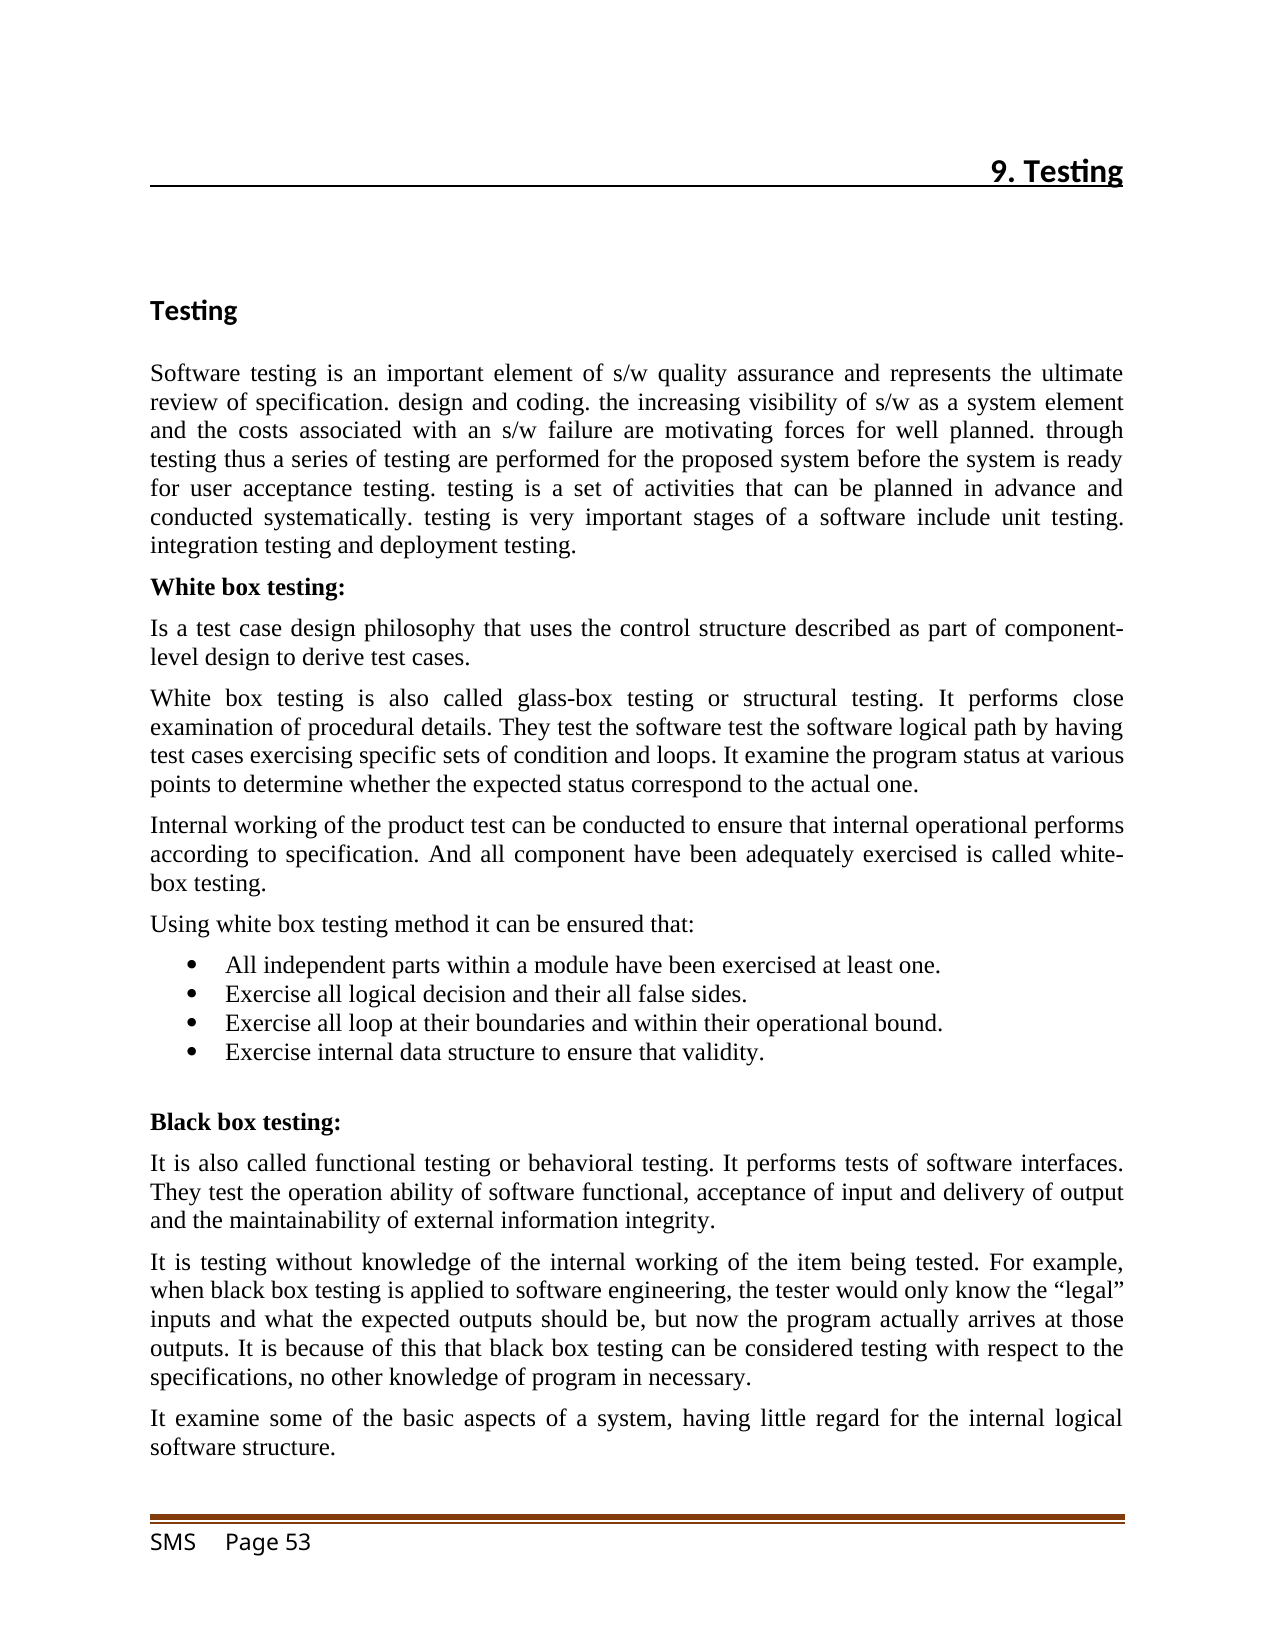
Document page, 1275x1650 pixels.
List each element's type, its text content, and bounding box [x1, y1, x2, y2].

list All independent parts within a module have been exercised at least one. [187, 950, 1125, 979]
text Internal working of the product test can be conducted to ensure that internal operational performs according to specification. And all component have been adequately exercised is called white-box testing. [150, 810, 1125, 897]
list Exercise all logical decision and their all false sides. [187, 979, 1125, 1008]
text Software testing is an important element of s/w quality assurance and represents the ultimate review of specification. design and coding. the increasing visibility of s/w as a system element and the costs associated with an s/w failure are motivating forces for well planned. through testing thus a series of testing are performed for the proposed system before the system is ready for user acceptance testing. testing is a set of activities that can be planned in advance and conducted systematically. testing is very important stages of a software include unit testing. integration testing and deployment testing. [150, 358, 1125, 559]
text White box testing: [150, 572, 1125, 600]
text Testing [150, 292, 1125, 327]
text It is also called functional testing or behavioral testing. It performs tests of software interfaces. They test the operation ability of software functional, acceptance of input and delivery of output and the maintainability of external information integrity. [150, 1148, 1125, 1234]
text Is a test case design philosophy that uses the control structure described as part of component-level design to derive test cases. [150, 613, 1125, 670]
text It examine some of the basic aspects of a system, having little regard for the internal logical software structure. [150, 1403, 1125, 1460]
text White box testing is also called glass-box testing or structural testing. It performs close examination of procedural details. They test the software test the software logical path by having test cases exercising specific sets of condition and loops. It examine the program status at various points to determine whether the expected status correspond to the actual one. [150, 683, 1125, 798]
text It is testing without knowledge of the internal working of the item being tested. For example, when black box testing is applied to software engineering, the tester would only know the “legal” inputs and what the expected outputs should be, but now the program actually arrives at those outputs. It is because of this that black box testing can be considered testing with respect to the specifications, no other knowledge of program in necessary. [150, 1247, 1125, 1390]
list Exercise internal data structure to ensure that validity. [187, 1037, 1125, 1065]
list Exercise all loop at their boundaries and within their operational bound. [187, 1008, 1125, 1037]
text Using white box testing method it can be ensured that: [150, 909, 1125, 938]
text Black box testing: [150, 1107, 1125, 1135]
text 9. Testing [150, 150, 1125, 191]
